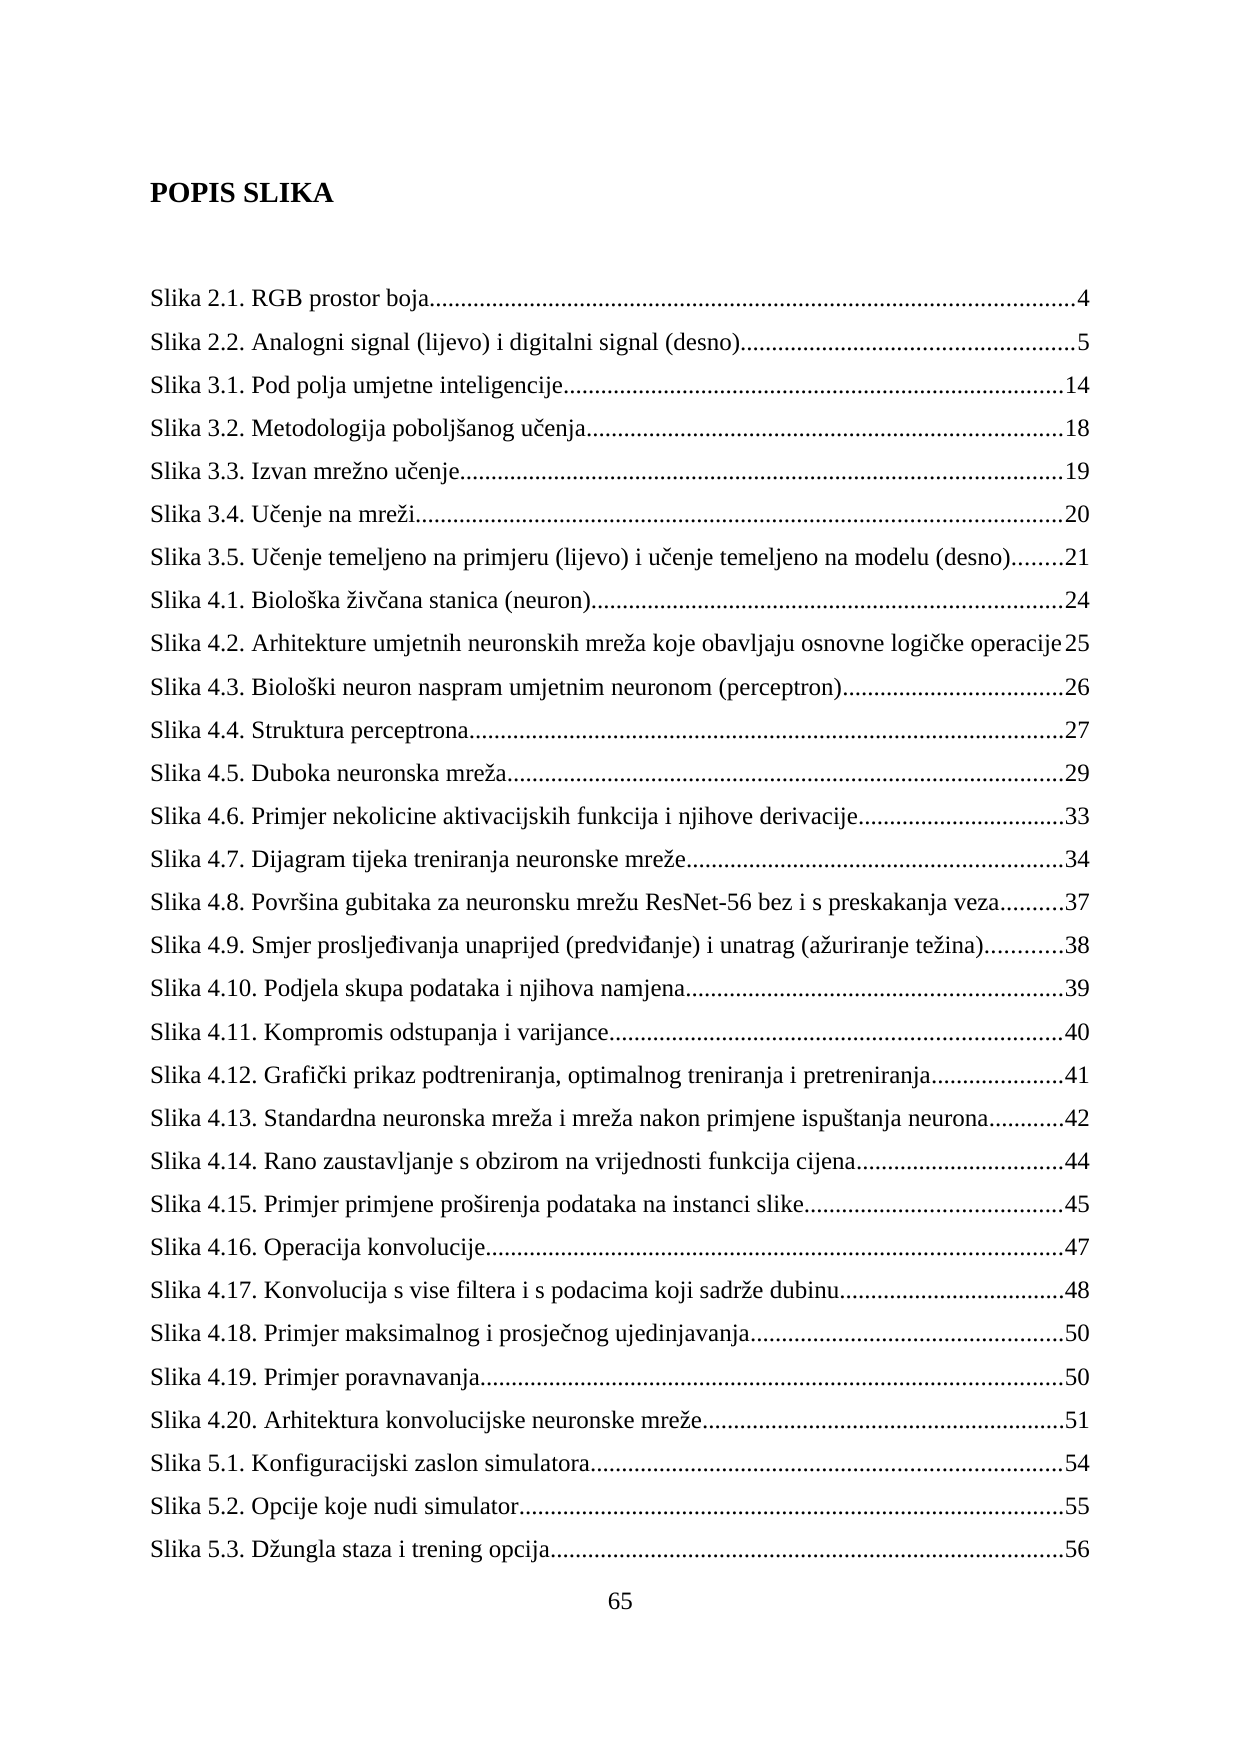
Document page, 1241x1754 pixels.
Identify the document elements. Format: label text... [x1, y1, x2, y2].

text Slika 4.16. Operacija konvolucije 47 [150, 1232, 1090, 1261]
text Slika 4.9. Smjer prosljeđivanja unaprijed (predviđanje) i unatrag (ažuriranje težina) 38 [150, 930, 1090, 959]
text Slika 3.4. Učenje na mreži 20 [150, 499, 1090, 528]
text Slika 4.20. Arhitektura konvolucijske neuronske mreže 51 [150, 1405, 1090, 1433]
text Slika 4.10. Podjela skupa podataka i njihova namjena 39 [150, 973, 1090, 1002]
text Slika 4.8. Površina gubitaka za neuronsku mrežu ResNet-56 bez i s preskakanja veza 37 [150, 887, 1090, 916]
text Slika 5.3. Džungla staza i trening opcija 56 [150, 1534, 1090, 1563]
text Slika 3.3. Izvan mrežno učenje 19 [150, 456, 1090, 485]
text Slika 4.3. Biološki neuron naspram umjetnim neuronom (perceptron) 26 [150, 672, 1090, 700]
text Slika 4.19. Primjer poravnavanja 50 [150, 1362, 1090, 1390]
text Slika 5.2. Opcije koje nudi simulator 55 [150, 1491, 1090, 1520]
text Slika 3.5. Učenje temeljeno na primjeru (lijevo) i učenje temeljeno na modelu (desno) 21 [150, 542, 1090, 571]
text Slika 4.18. Primjer maksimalnog i prosječnog ujedinjavanja 50 [150, 1318, 1090, 1347]
text Slika 3.1. Pod polja umjetne inteligencije 14 [150, 370, 1090, 398]
text Slika 4.12. Grafički prikaz podtreniranja, optimalnog treniranja i pretreniranja 41 [150, 1060, 1090, 1088]
text Slika 4.7. Dijagram tijeka treniranja neuronske mreže 34 [150, 844, 1090, 873]
text Slika 4.13. Standardna neuronska mreža i mreža nakon primjene ispuštanja neurona 42 [150, 1103, 1090, 1132]
text Slika 4.2. Arhitekture umjetnih neuronskih mreža koje obavljaju osnovne logičke operacije 25 [150, 628, 1090, 657]
text Slika 4.6. Primjer nekolicine aktivacijskih funkcija i njihove derivacije 33 [150, 801, 1090, 830]
text Slika 4.14. Rano zaustavljanje s obzirom na vrijednosti funkcija cijena 44 [150, 1146, 1090, 1175]
subtitle POPIS SLIKA [150, 175, 1090, 208]
text Slika 4.17. Konvolucija s vise filtera i s podacima koji sadrže dubinu 48 [150, 1275, 1090, 1304]
text Slika 2.2. Analogni signal (lijevo) i digitalni signal (desno) 5 [150, 327, 1090, 355]
text Slika 4.5. Duboka neuronska mreža 29 [150, 758, 1090, 787]
text Slika 2.1. RGB prostor boja 4 [150, 283, 1090, 312]
text Slika 5.1. Konfiguracijski zaslon simulatora 54 [150, 1448, 1090, 1477]
text Slika 4.11. Kompromis odstupanja i varijance 40 [150, 1017, 1090, 1045]
text Slika 4.4. Struktura perceptrona 27 [150, 715, 1090, 743]
text Slika 4.1. Biološka živčana stanica (neuron) 24 [150, 585, 1090, 614]
text Slika 4.15. Primjer primjene proširenja podataka na instanci slike 45 [150, 1189, 1090, 1218]
text Slika 3.2. Metodologija poboljšanog učenja 18 [150, 413, 1090, 442]
